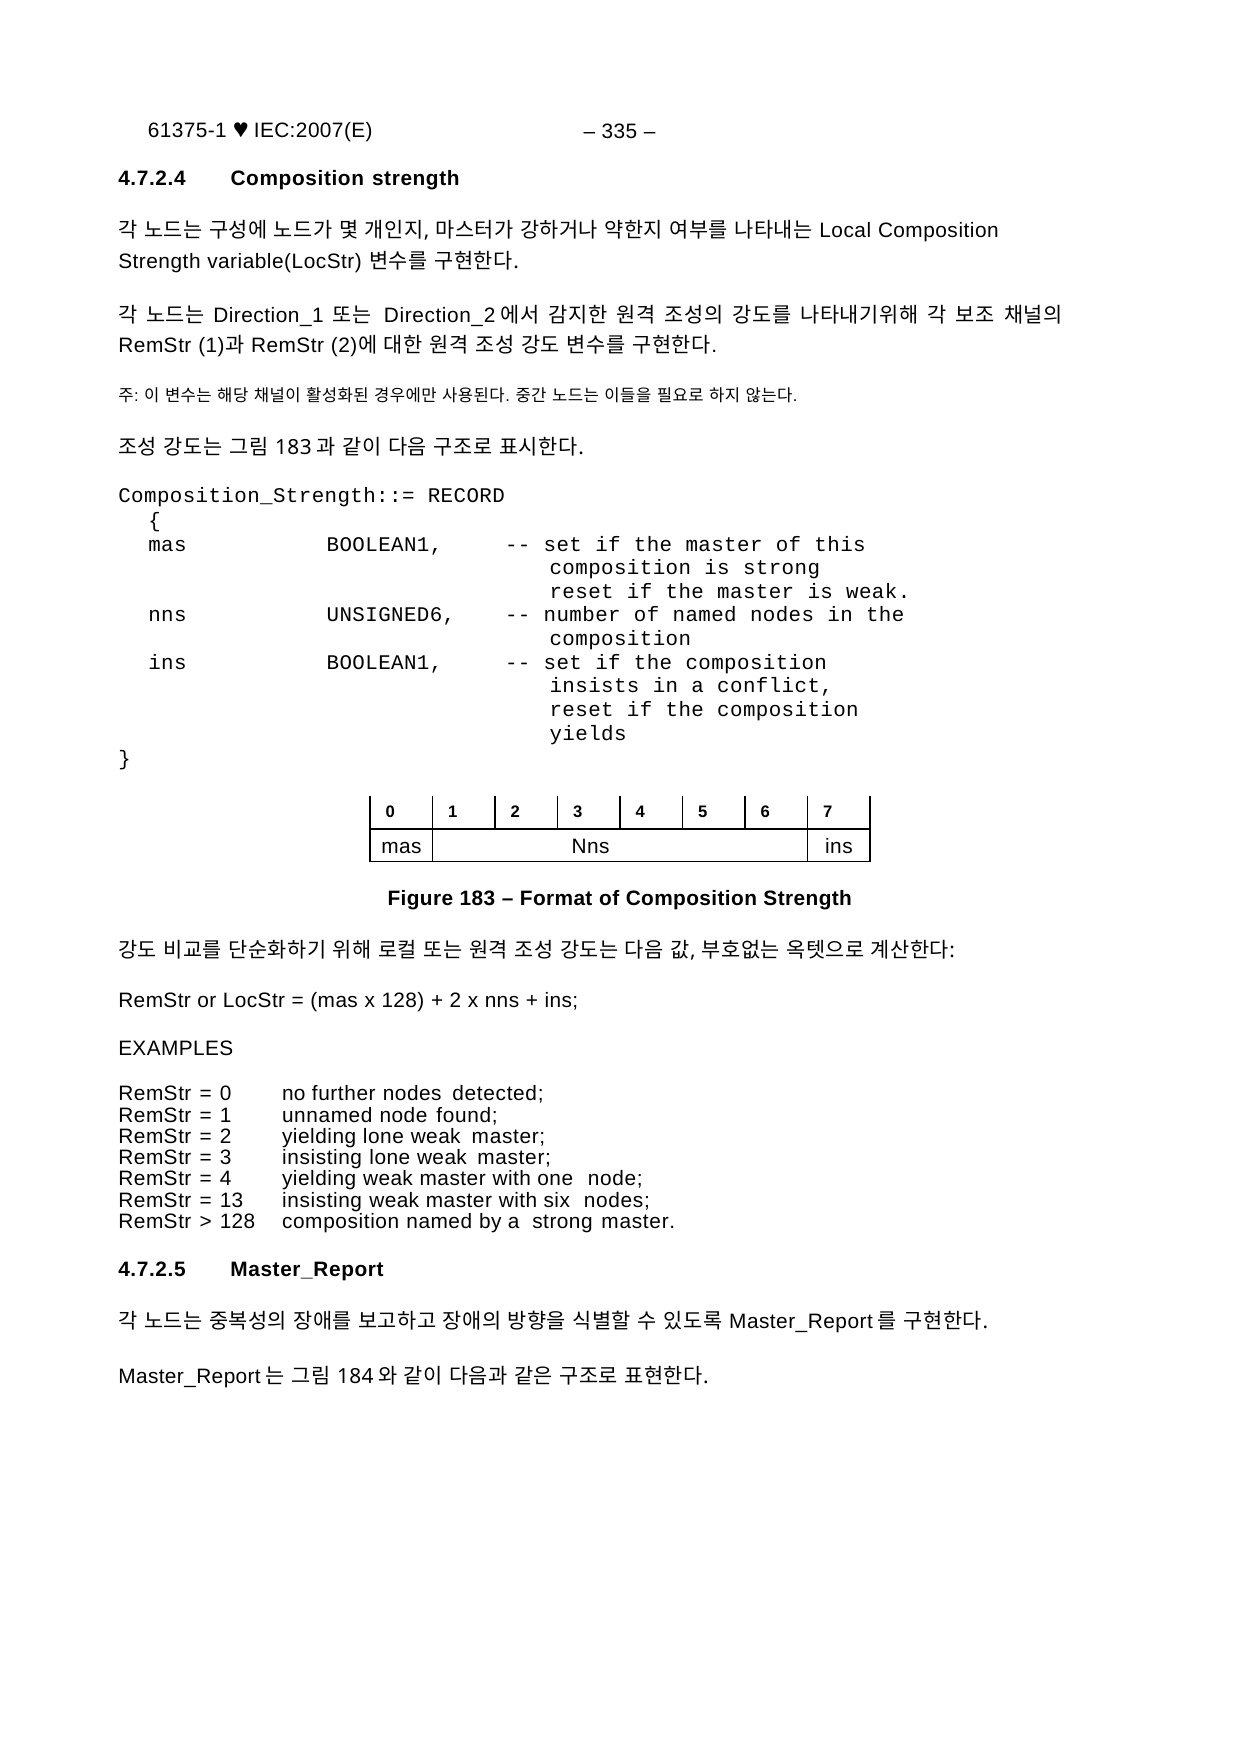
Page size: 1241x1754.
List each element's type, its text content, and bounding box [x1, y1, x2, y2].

text ins BOOLEAN1, -- set if the composition [118, 652, 1137, 675]
text RemStr > 128 composition named by a strong master. [118, 1211, 1063, 1233]
text nns UNSIGNED6, -- number of named nodes in the [118, 604, 1137, 628]
table_cell Nns [433, 830, 807, 861]
text RemStr or LocStr = (mas x 128) + 2 x nns + ins; [118, 988, 1063, 1012]
text EXAMPLES [118, 1036, 1063, 1060]
subtitle Composition strength [118, 166, 1063, 189]
subtitle Master_Report [118, 1257, 1063, 1281]
text 강도 비교를 단순화하기 위해 로컬 또는 원격 조성 강도는 다음 값, 부호없는 옥텟으로 계산한다: [118, 934, 1063, 964]
text 각 노드는 구성에 노드가 몇 개인지, 마스터가 강하거나 약한지 여부를 나타내는 Local Composition Strength variable(LocStr) 변수를 구현한다. [118, 213, 1063, 274]
table_header 1 [433, 796, 494, 828]
table_header 3 [558, 796, 619, 828]
text RemStr = 13 insisting weak master with six nodes; [118, 1190, 1063, 1211]
text mas BOOLEAN1, -- set if the master of this [118, 533, 1137, 557]
text } [118, 748, 1063, 772]
table_header 5 [683, 796, 744, 828]
table_header 7 [808, 796, 869, 828]
text reset if the composition [118, 699, 1137, 723]
text 각 노드는 Direction_1 또는 Direction_2에서 감지한 원격 조성의 강도를 나타내기위해 각 보조 채널의 RemStr (1)과 RemStr (2)에 대한 원격 조성 강도 변수를 구현한다. [118, 298, 1063, 358]
text reset if the master is weak. [118, 581, 1137, 604]
text yields [118, 723, 1137, 746]
text RemStr = 0 no further nodes detected; [118, 1084, 1063, 1105]
text { [118, 510, 1063, 533]
table_cell mas [371, 830, 432, 861]
text Figure 183 – Format of Composition Strength [103, 886, 1137, 910]
text RemStr = 3 insisting lone weak master; [118, 1148, 1063, 1169]
text RemStr = 2 yielding lone weak master; [118, 1126, 1063, 1148]
text 조성 강도는 그림 183과 같이 다음 구조로 표시한다. [118, 431, 1063, 461]
table_header 2 [496, 796, 557, 828]
text 주: 이 변수는 해당 채널이 활성화된 경우에만 사용된다. 중간 노드는 이들을 필요로 하지 않는다. [118, 382, 1063, 407]
text Master_Report는 그림 184와 같이 다음과 같은 구조로 표현한다. [118, 1359, 1063, 1389]
text composition is strong [118, 557, 1137, 581]
table_header 4 [621, 796, 682, 828]
text insists in a conflict, [118, 675, 1137, 699]
text composition [118, 628, 1137, 652]
text RemStr = 1 unnamed node found; [118, 1105, 1063, 1126]
table_header 0 [371, 796, 432, 828]
text RemStr = 4 yielding weak master with one node; [118, 1169, 1063, 1190]
text 각 노드는 중복성의 장애를 보고하고 장애의 방향을 식별할 수 있도록 Master_Report를 구현한다. [118, 1304, 1063, 1335]
text Composition_Strength::= RECORD [118, 485, 1063, 508]
table_cell ins [808, 830, 869, 861]
table_header 6 [746, 796, 807, 828]
